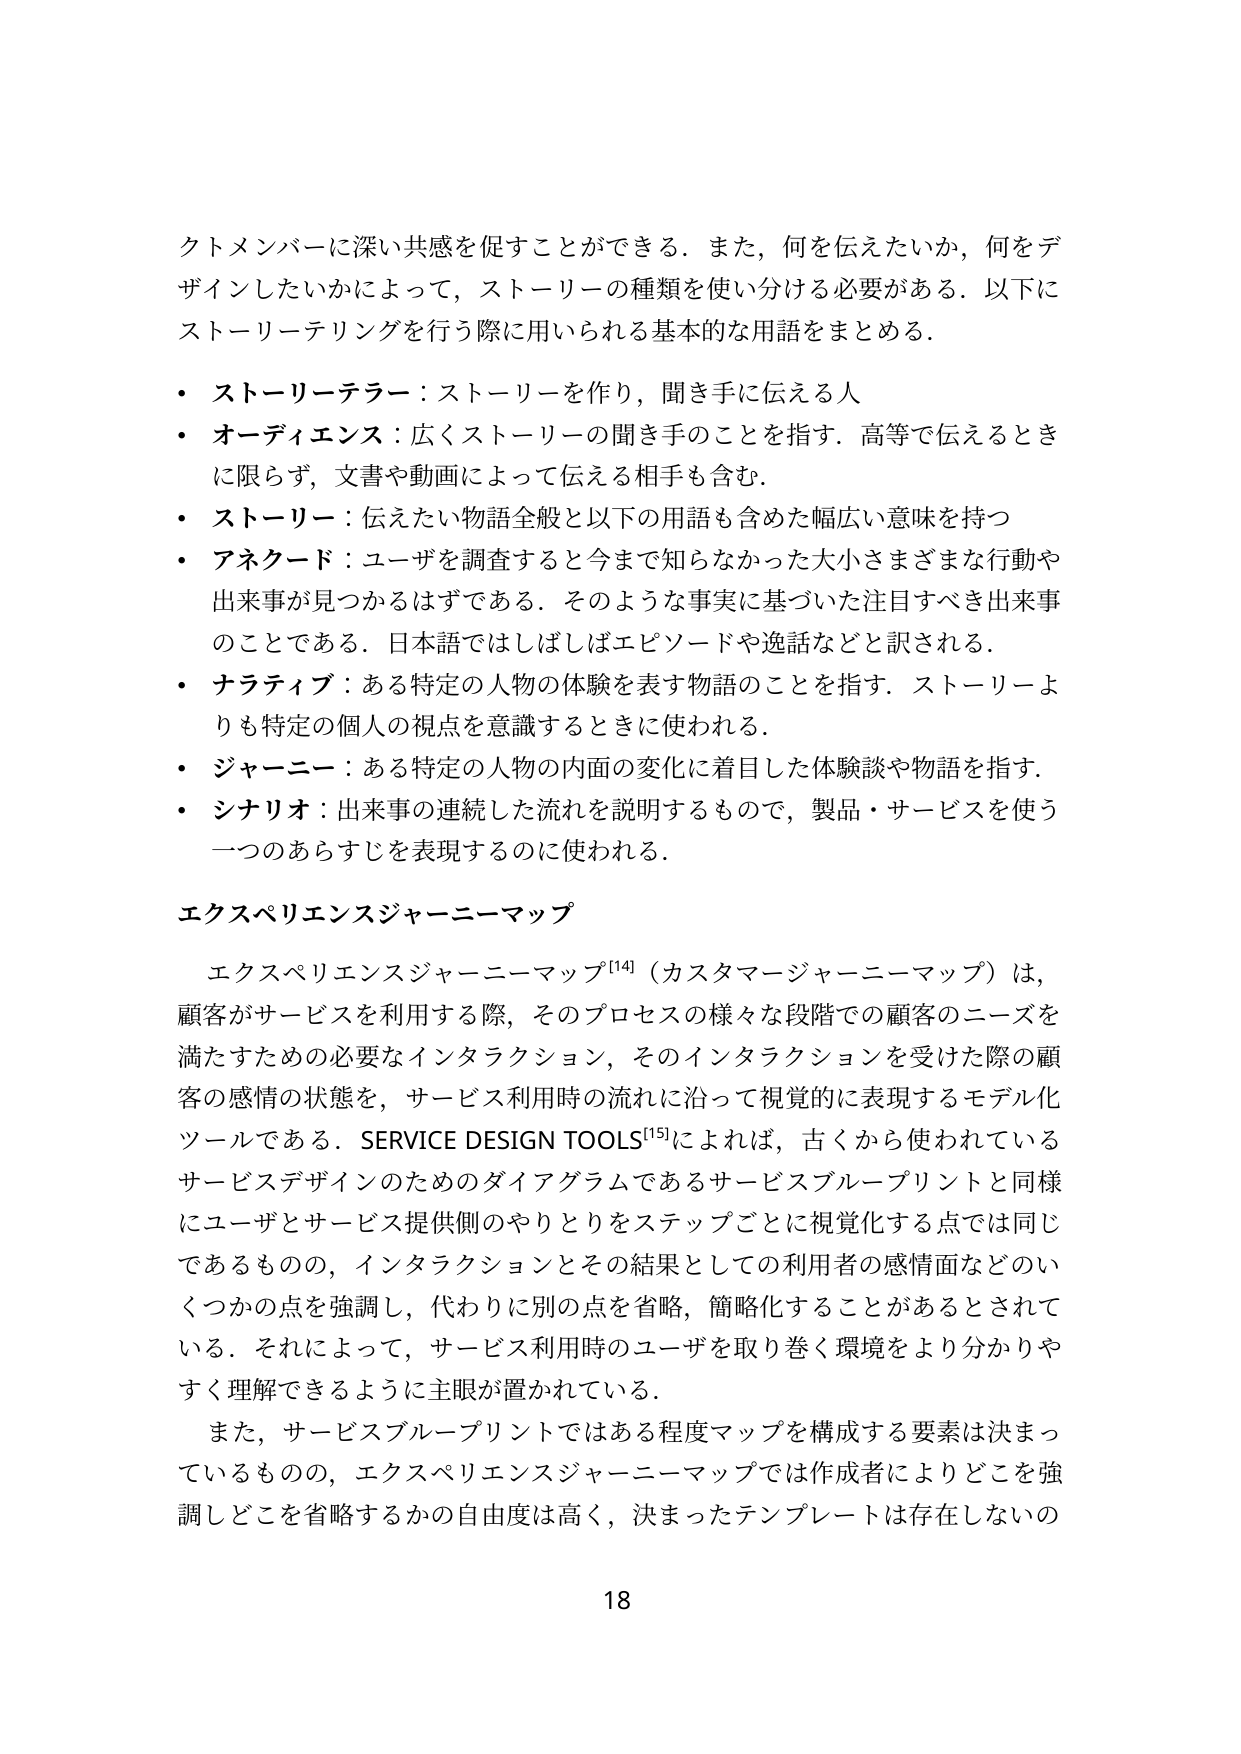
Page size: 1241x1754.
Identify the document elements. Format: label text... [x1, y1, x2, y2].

text ナラティブ：ある特定の人物の体験を表す物語のことを指す．ストーリーよりも特定の個人の視点を意識するときに使われる． [177, 663, 1063, 746]
text シナリオ：出来事の連続した流れを説明するもので，製品・サービスを使う一つのあらすじを表現するのに使われる． [177, 788, 1063, 871]
text アネクード：ユーザを調査すると今まで知らなかった大小さまざまな行動や出来事が見つかるはずである．そのような事実に基づいた注目すべき出来事のことである．日本語ではしばしばエピソードや逸話などと訳される． [177, 538, 1063, 663]
text ジャーニー：ある特定の人物の内面の変化に着目した体験談や物語を指す． [177, 746, 1063, 788]
text ストーリーテラー：ストーリーを作り，聞き手に伝える人 [177, 371, 1063, 413]
text エクスペリエンスジャーニーマップ[14]（カスタマージャーニーマップ）は，顧客がサービスを利用する際，そのプロセスの様々な段階での顧客のニーズを満たすための必要なインタラクション，そのインタラクションを受けた際の顧客の感情の状態を，サービス利用時の流れに沿って視覚的に表現するモデル化ツールである．SERVICE DESIGN TOOLS[15]によれば，古くから使われているサービスデザインのためのダイアグラムであるサービスブループリントと同様にユーザとサービス提供側のやりとりをステップごとに視覚化する点では同じであるものの，インタラクションとその結果としての利用者の感情面などのいくつかの点を強調し，代わりに別の点を省略，簡略化することがあるとされている．それによって，サービス利用時のユーザを取り巻く環境をより分かりやすく理解できるように主眼が置かれている． [177, 951, 1063, 1410]
text ストーリー：伝えたい物語全般と以下の用語も含めた幅広い意味を持つ [177, 496, 1063, 538]
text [177, 225, 1063, 350]
text エクスペリエンスジャーニーマップ [177, 892, 1063, 933]
text オーディエンス：広くストーリーの聞き手のことを指す．高等で伝えるときに限らず，文書や動画によって伝える相手も含む． [177, 413, 1063, 496]
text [177, 1410, 1063, 1535]
